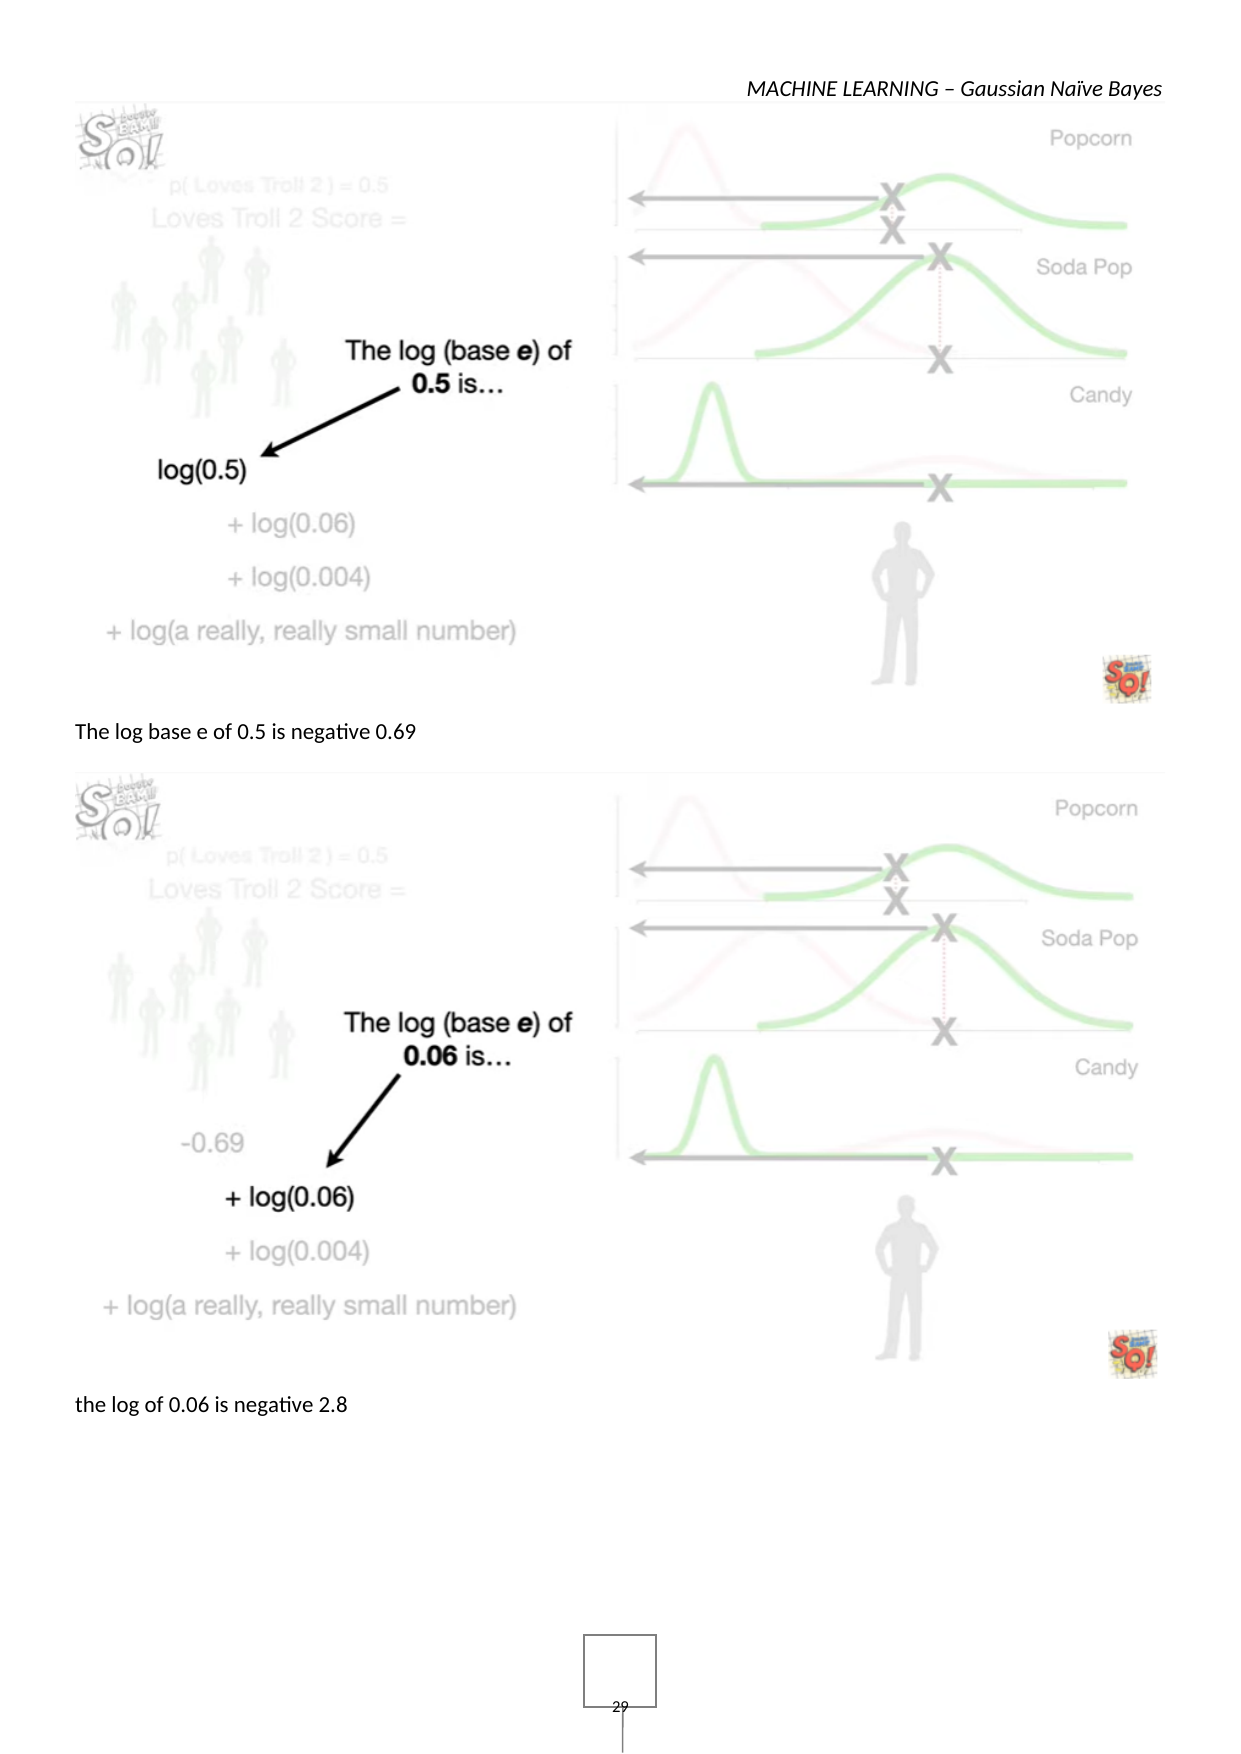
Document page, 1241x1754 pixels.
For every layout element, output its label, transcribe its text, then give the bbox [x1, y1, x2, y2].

text the log of 0.06 is negative 2.8 [75, 1390, 1165, 1418]
picture [75, 772, 1166, 1390]
picture [75, 101, 1166, 717]
text The log base e of 0.5 is negative 0.69 [75, 717, 1165, 745]
